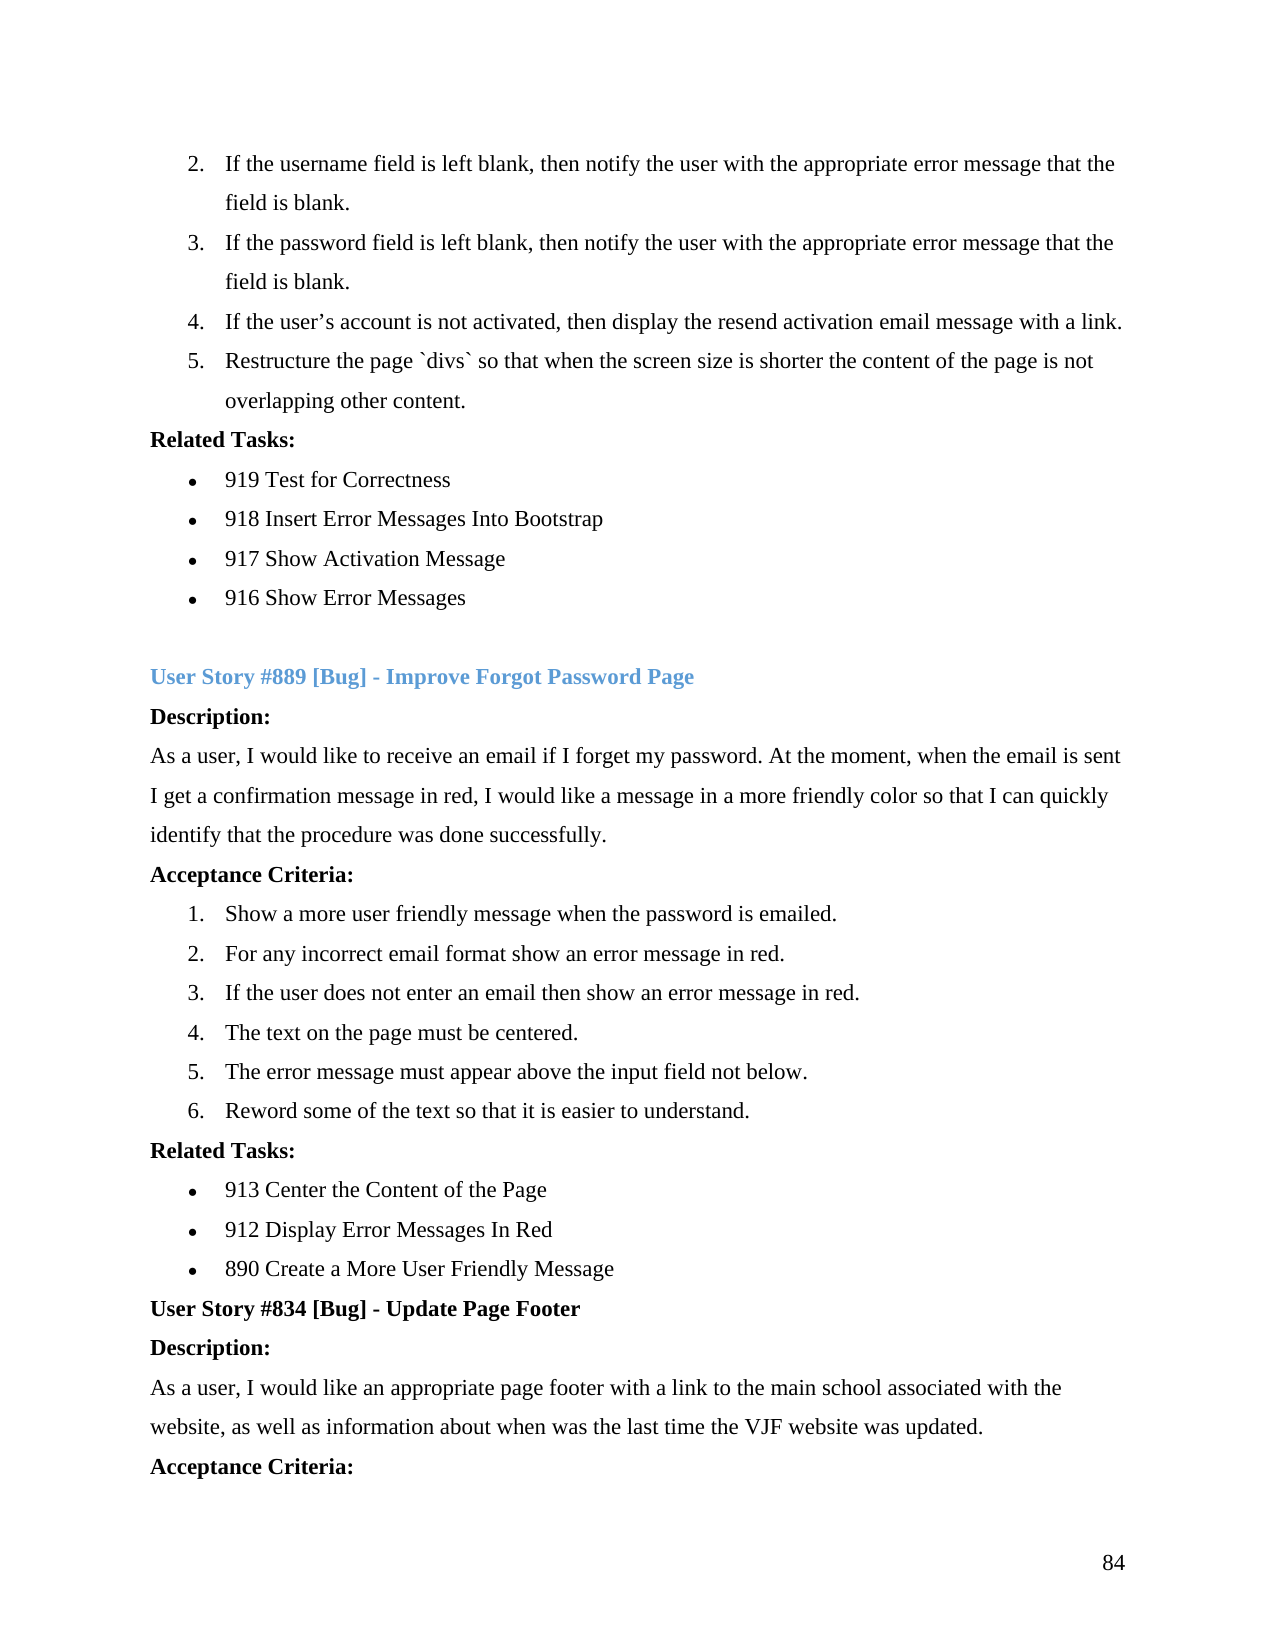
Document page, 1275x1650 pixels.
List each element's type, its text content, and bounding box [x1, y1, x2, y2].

list The text on the page must be centered. [187, 1018, 1125, 1045]
list If the user’s account is not activated, then display the resend activation email message with a link. [187, 308, 1125, 334]
list 919 Test for Correctness [187, 466, 1125, 492]
list 912 Display Error Messages In Red [187, 1216, 1125, 1242]
list If the user does not enter an email then show an error message in red. [187, 979, 1125, 1005]
list For any incorrect email format show an error message in red. [187, 939, 1125, 966]
list 916 Show Error Messages [187, 584, 1125, 611]
list The error message must appear above the input field not below. [187, 1058, 1125, 1084]
list 918 Insert Error Messages Into Bootstrap [187, 505, 1125, 532]
text As a user, I would like to receive an email if I forget my password. At the moment, when the email is sent I get a confirmation message in red, I would like a message in a more friendly color so that I can quickly identify that the procedure was done successfully. [150, 742, 1125, 847]
list If the password field is left blank, then notify the user with the appropriate error message that the field is blank. [187, 229, 1125, 295]
text Related Tasks: [150, 426, 1125, 453]
text Description: [150, 1334, 1125, 1361]
text Description: [150, 703, 1125, 729]
list If the username field is left blank, then notify the user with the appropriate error message that the field is blank. [187, 150, 1125, 216]
list Restructure the page `divs` so that when the screen size is shorter the content of the page is not overlapping other content. [187, 347, 1125, 413]
list 917 Show Activation Message [187, 545, 1125, 571]
list Show a more user friendly message when the password is emailed. [187, 900, 1125, 926]
text Acceptance Criteria: [150, 1453, 1125, 1479]
list Reword some of the text so that it is easier to understand. [187, 1097, 1125, 1124]
text User Story #889 [Bug] - Improve Forgot Password Page [150, 663, 1125, 689]
text Related Tasks: [150, 1137, 1125, 1163]
list 913 Center the Content of the Page [187, 1176, 1125, 1203]
text Acceptance Criteria: [150, 861, 1125, 887]
list 890 Create a More User Friendly Message [187, 1255, 1125, 1282]
text As a user, I would like an appropriate page footer with a link to the main school associated with the website, as well as information about when was the last time the VJF website was updated. [150, 1374, 1125, 1440]
text User Story #834 [Bug] - Update Page Footer [150, 1295, 1125, 1321]
